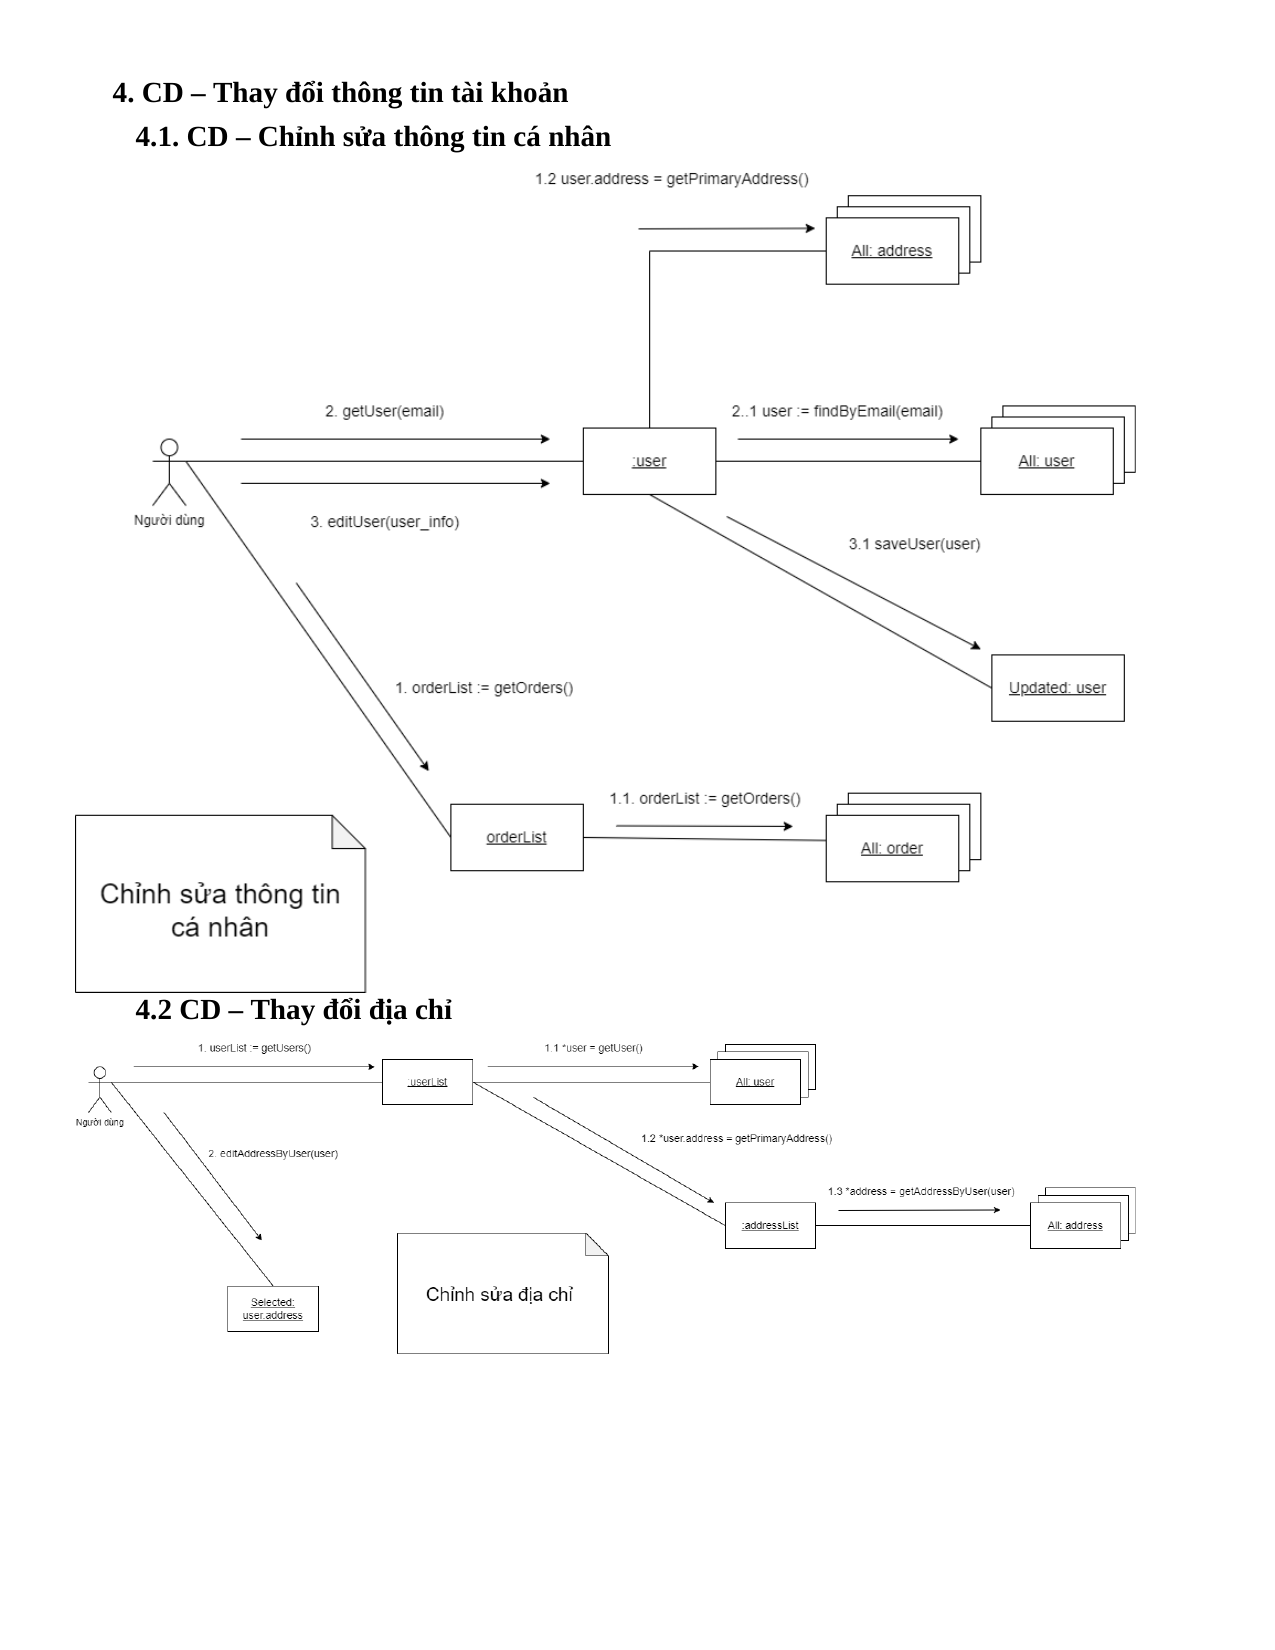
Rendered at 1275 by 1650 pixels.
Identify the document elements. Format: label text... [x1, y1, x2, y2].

picture [75, 1036, 1136, 1354]
text 4. CD – Thay đổi thông tin tài khoản [112, 75, 1200, 108]
picture [75, 162, 1136, 993]
text 4.2 CD – Thay đổi địa chỉ [135, 992, 1200, 1026]
text 4.1. CD – Chỉnh sửa thông tin cá nhân [135, 119, 1200, 152]
